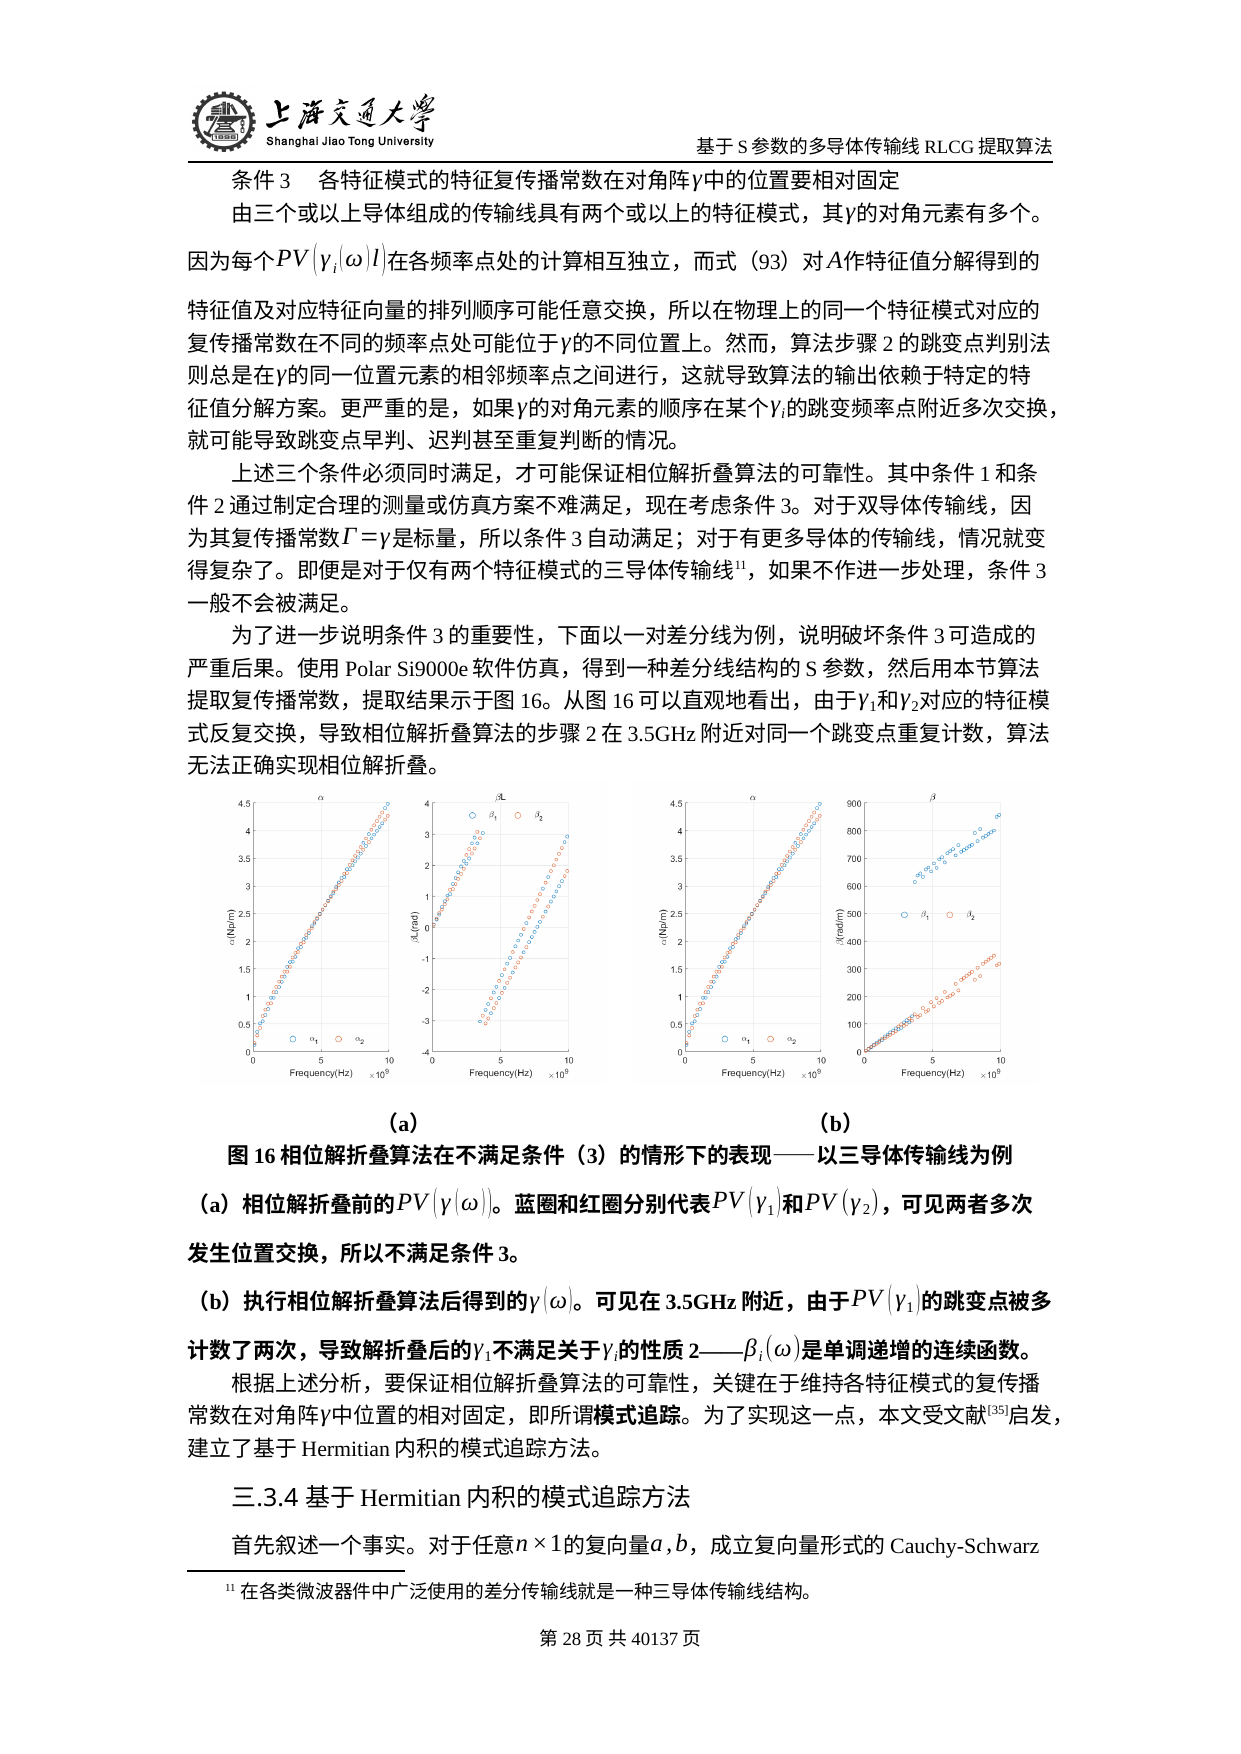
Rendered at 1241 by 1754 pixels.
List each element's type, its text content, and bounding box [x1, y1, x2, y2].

text （a）相位解折叠前的。蓝圈和红圈分别代表和，可见两者多次发生位置交换，所以不满足条件3。 [187, 1170, 1053, 1268]
table_cell （a） [188, 1105, 619, 1138]
table_cell （b） [620, 1105, 1052, 1138]
text 根据上述分析，要保证相位解折叠算法的可靠性，关键在于维持各特征模式的复传播常数在对角阵中位置的相对固定，即所谓模式追踪。为了实现这一点，本文受文献[35]启发，建立了基于Hermitian内积的模式追踪方法。 [187, 1365, 1053, 1463]
text 由三个或以上导体组成的传输线具有两个或以上的特征模式，其的对角元素有多个。因为每个在各频率点处的计算相互独立，而式（93）对作特征值分解得到的特征值及对应特征向量的排列顺序可能任意交换，所以在物理上的同一个特征模式对应的复传播常数在不同的频率点处可能位于的不同位置上。然而，算法步骤2的跳变点判别法则总是在的同一位置元素的相邻频率点之间进行，这就导致算法的输出依赖于特定的特征值分解方案。更严重的是，如果的对角元素的顺序在某个的跳变频率点附近多次交换，就可能导致跳变点早判、迟判甚至重复判断的情况。 [187, 195, 1053, 455]
table_header [188, 780, 619, 1105]
text （b）执行相位解折叠算法后得到的。可见在3.5GHz附近，由于的跳变点被多计数了两次，导致解折叠后的不满足关于的性质2——是单调递增的连续函数。 [187, 1268, 1053, 1365]
text 为了进一步说明条件3的重要性，下面以一对差分线为例，说明破坏条件3可造成的严重后果。使用Polar Si9000e软件仿真，得到一种差分线结构的S参数，然后用本节算法提取复传播常数，提取结果示于图15。从图15可以直观地看出，由于和对应的特征模式反复交换，导致相位解折叠算法的步骤2在3.5GHz附近对同一个跳变点重复计数，算法无法正确实现相位解折叠。 [187, 618, 1053, 780]
table_header [620, 780, 1052, 1105]
text 上述三个条件必须同时满足，才可能保证相位解折叠算法的可靠性。其中条件1和条件2通过制定合理的测量或仿真方案不难满足，现在考虑条件3。对于双导体传输线，因为其复传播常数是标量，所以条件3自动满足；对于有更多导体的传输线，情况就变得复杂了。即便是对于仅有两个特征模式的三导体传输线，如果不作进一步处理，条件3一般不会被满足。 [187, 455, 1053, 618]
picture [200, 780, 607, 1085]
picture [632, 780, 1039, 1085]
subtitle 基于Hermitian内积的模式追踪方法 [187, 1463, 1050, 1528]
text 图16 相位解折叠算法在不满足条件（3）的情形下的表现——以三导体传输线为例 [187, 1138, 1053, 1170]
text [187, 1528, 1053, 1560]
text 条件3 各特征模式的特征复传播常数在对角阵中的位置要相对固定 [187, 163, 1053, 195]
